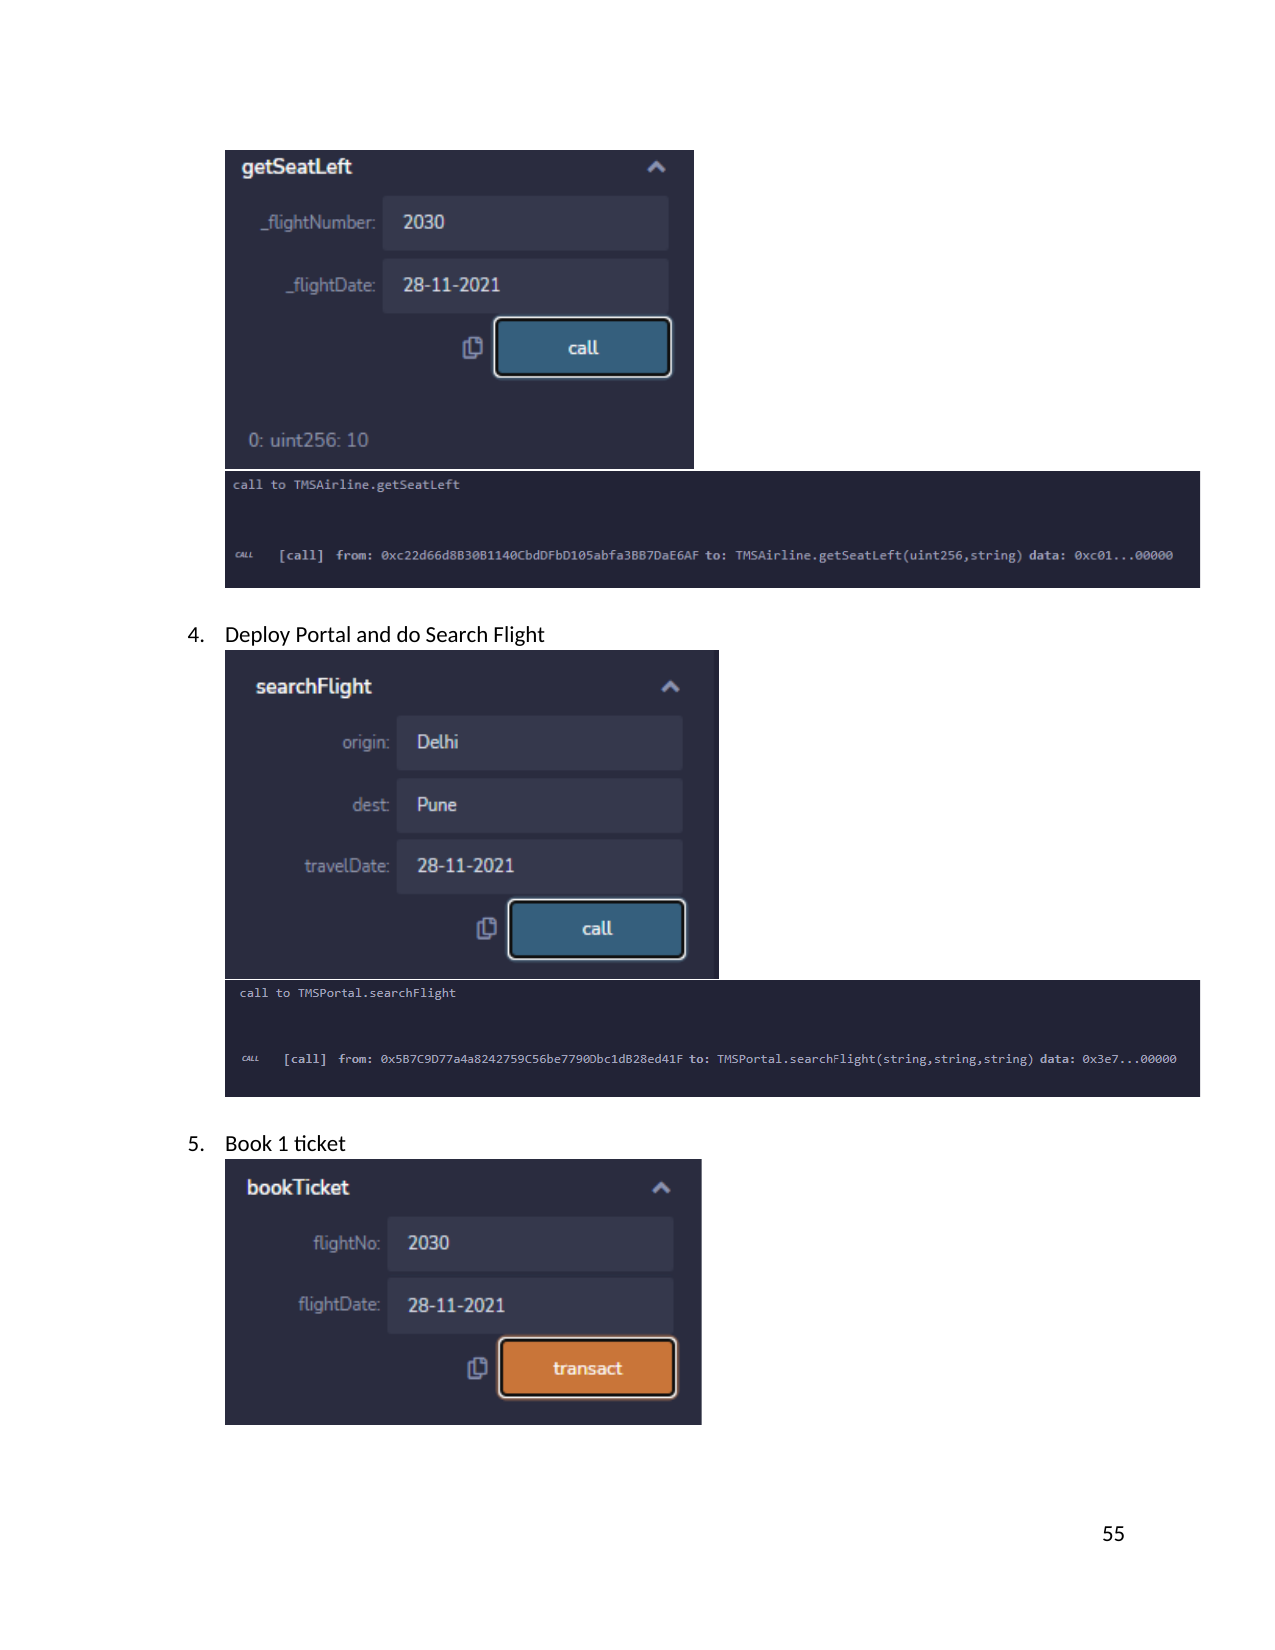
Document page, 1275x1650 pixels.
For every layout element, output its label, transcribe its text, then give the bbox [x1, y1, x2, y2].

list Deploy Portal and do Search Flight [187, 620, 1125, 648]
picture [225, 980, 1200, 1097]
picture [225, 471, 1200, 588]
picture [225, 150, 694, 469]
picture [225, 1159, 702, 1425]
list Book 1 ticket [187, 1129, 1125, 1157]
picture [225, 650, 719, 979]
